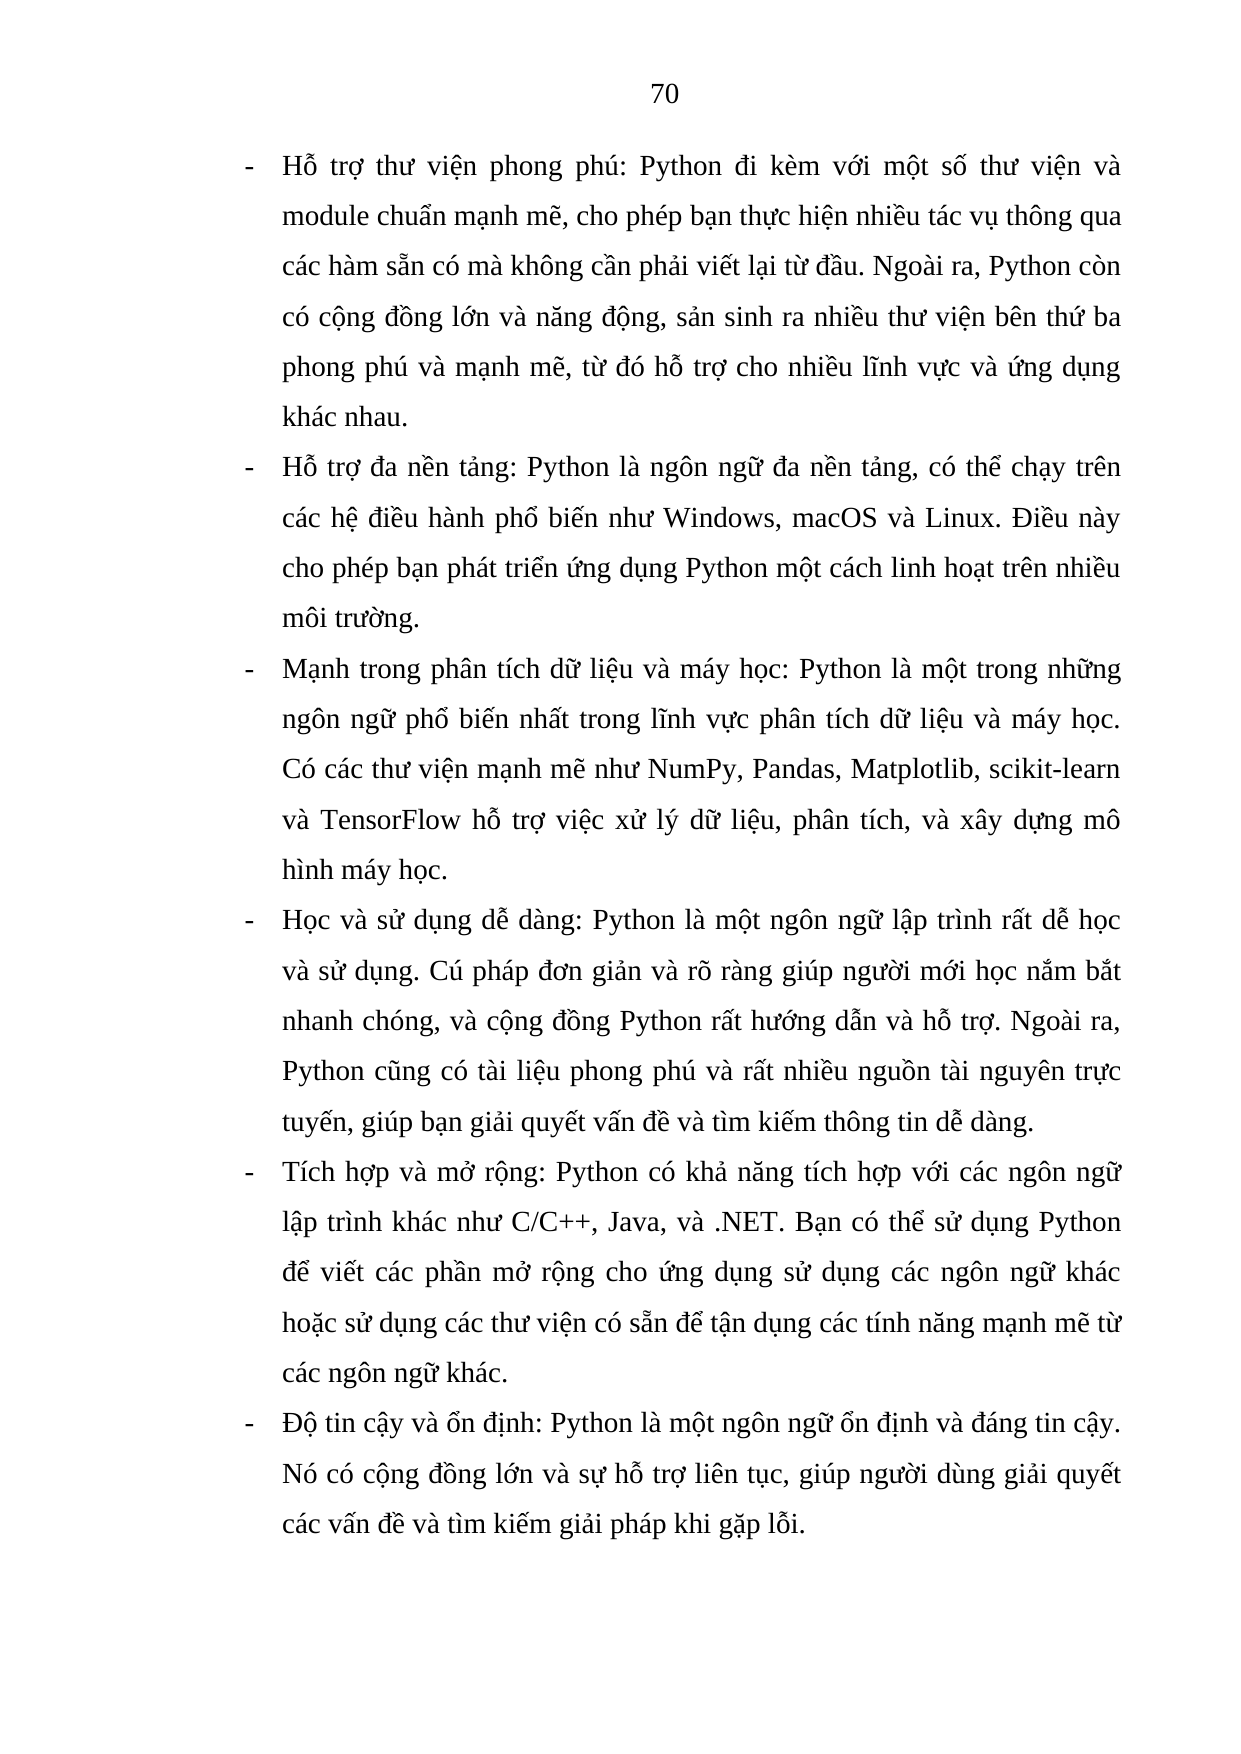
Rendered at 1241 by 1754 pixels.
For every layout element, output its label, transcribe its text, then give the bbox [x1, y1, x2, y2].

list Mạnh trong phân tích dữ liệu và máy học: Python là một trong những ngôn ngữ phổ biến nhất trong lĩnh vực phân tích dữ liệu và máy học. Có các thư viện mạnh mẽ như NumPy, Pandas, Matplotlib, scikit-learn và TensorFlow hỗ trợ việc xử lý dữ liệu, phân tích, và xây dựng mô hình máy học. [244, 651, 1122, 886]
list Hỗ trợ thư viện phong phú: Python đi kèm với một số thư viện và module chuẩn mạnh mẽ, cho phép bạn thực hiện nhiều tác vụ thông qua các hàm sẵn có mà không cần phải viết lại từ đầu. Ngoài ra, Python còn có cộng đồng lớn và năng động, sản sinh ra nhiều thư viện bên thứ ba phong phú và mạnh mẽ, từ đó hỗ trợ cho nhiều lĩnh vực và ứng dụng khác nhau. [244, 148, 1122, 433]
list Độ tin cậy và ổn định: Python là một ngôn ngữ ổn định và đáng tin cậy. Nó có cộng đồng lớn và sự hỗ trợ liên tục, giúp người dùng giải quyết các vấn đề và tìm kiếm giải pháp khi gặp lỗi. [244, 1406, 1122, 1540]
list Hỗ trợ đa nền tảng: Python là ngôn ngữ đa nền tảng, có thể chạy trên các hệ điều hành phổ biến như Windows, macOS và Linux. Điều này cho phép bạn phát triển ứng dụng Python một cách linh hoạt trên nhiều môi trường. [244, 449, 1122, 634]
list Tích hợp và mở rộng: Python có khả năng tích hợp với các ngôn ngữ lập trình khác như C/C++, Java, và .NET. Bạn có thể sử dụng Python để viết các phần mở rộng cho ứng dụng sử dụng các ngôn ngữ khác hoặc sử dụng các thư viện có sẵn để tận dụng các tính năng mạnh mẽ từ các ngôn ngữ khác. [244, 1154, 1122, 1389]
list Học và sử dụng dễ dàng: Python là một ngôn ngữ lập trình rất dễ học và sử dụng. Cú pháp đơn giản và rõ ràng giúp người mới học nắm bắt nhanh chóng, và cộng đồng Python rất hướng dẫn và hỗ trợ. Ngoài ra, Python cũng có tài liệu phong phú và rất nhiều nguồn tài nguyên trực tuyến, giúp bạn giải quyết vấn đề và tìm kiếm thông tin dễ dàng. [244, 902, 1122, 1137]
